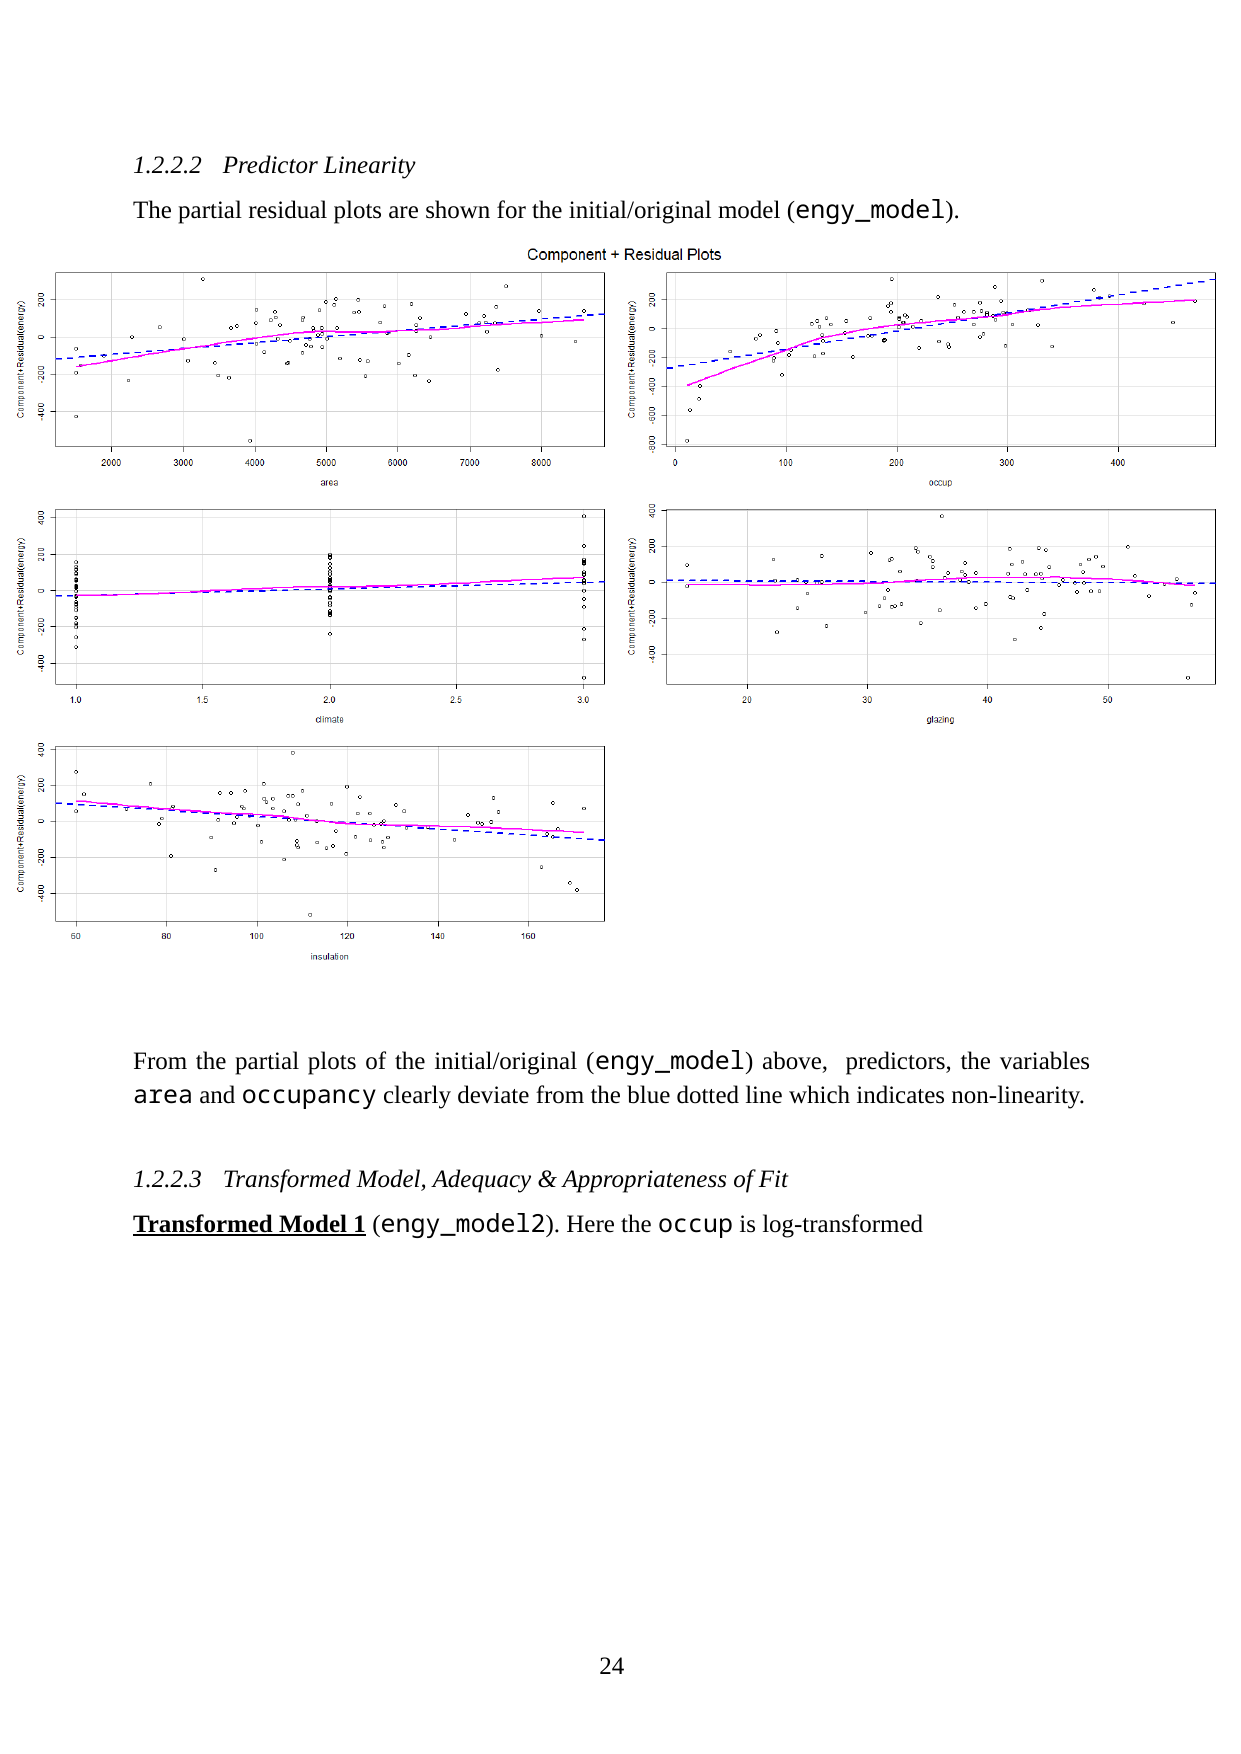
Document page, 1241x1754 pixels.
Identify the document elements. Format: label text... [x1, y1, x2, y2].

text Transformed Model 1 (engy_model2). Here the occup is log-transformed [133, 1206, 1090, 1240]
subtitle Transformed Model, Adequacy & Appropriateness of Fit [133, 1164, 1090, 1193]
text From the partial plots of the initial/original (engy_model) above, predictors, the variables area and occupancy clearly deviate from the blue dotted line which indicates non-linearity. [133, 1043, 1090, 1111]
picture [14, 247, 1236, 972]
text The partial residual plots are shown for the initial/original model (engy_model). [133, 191, 1090, 225]
subtitle Predictor Linearity [133, 150, 1090, 179]
